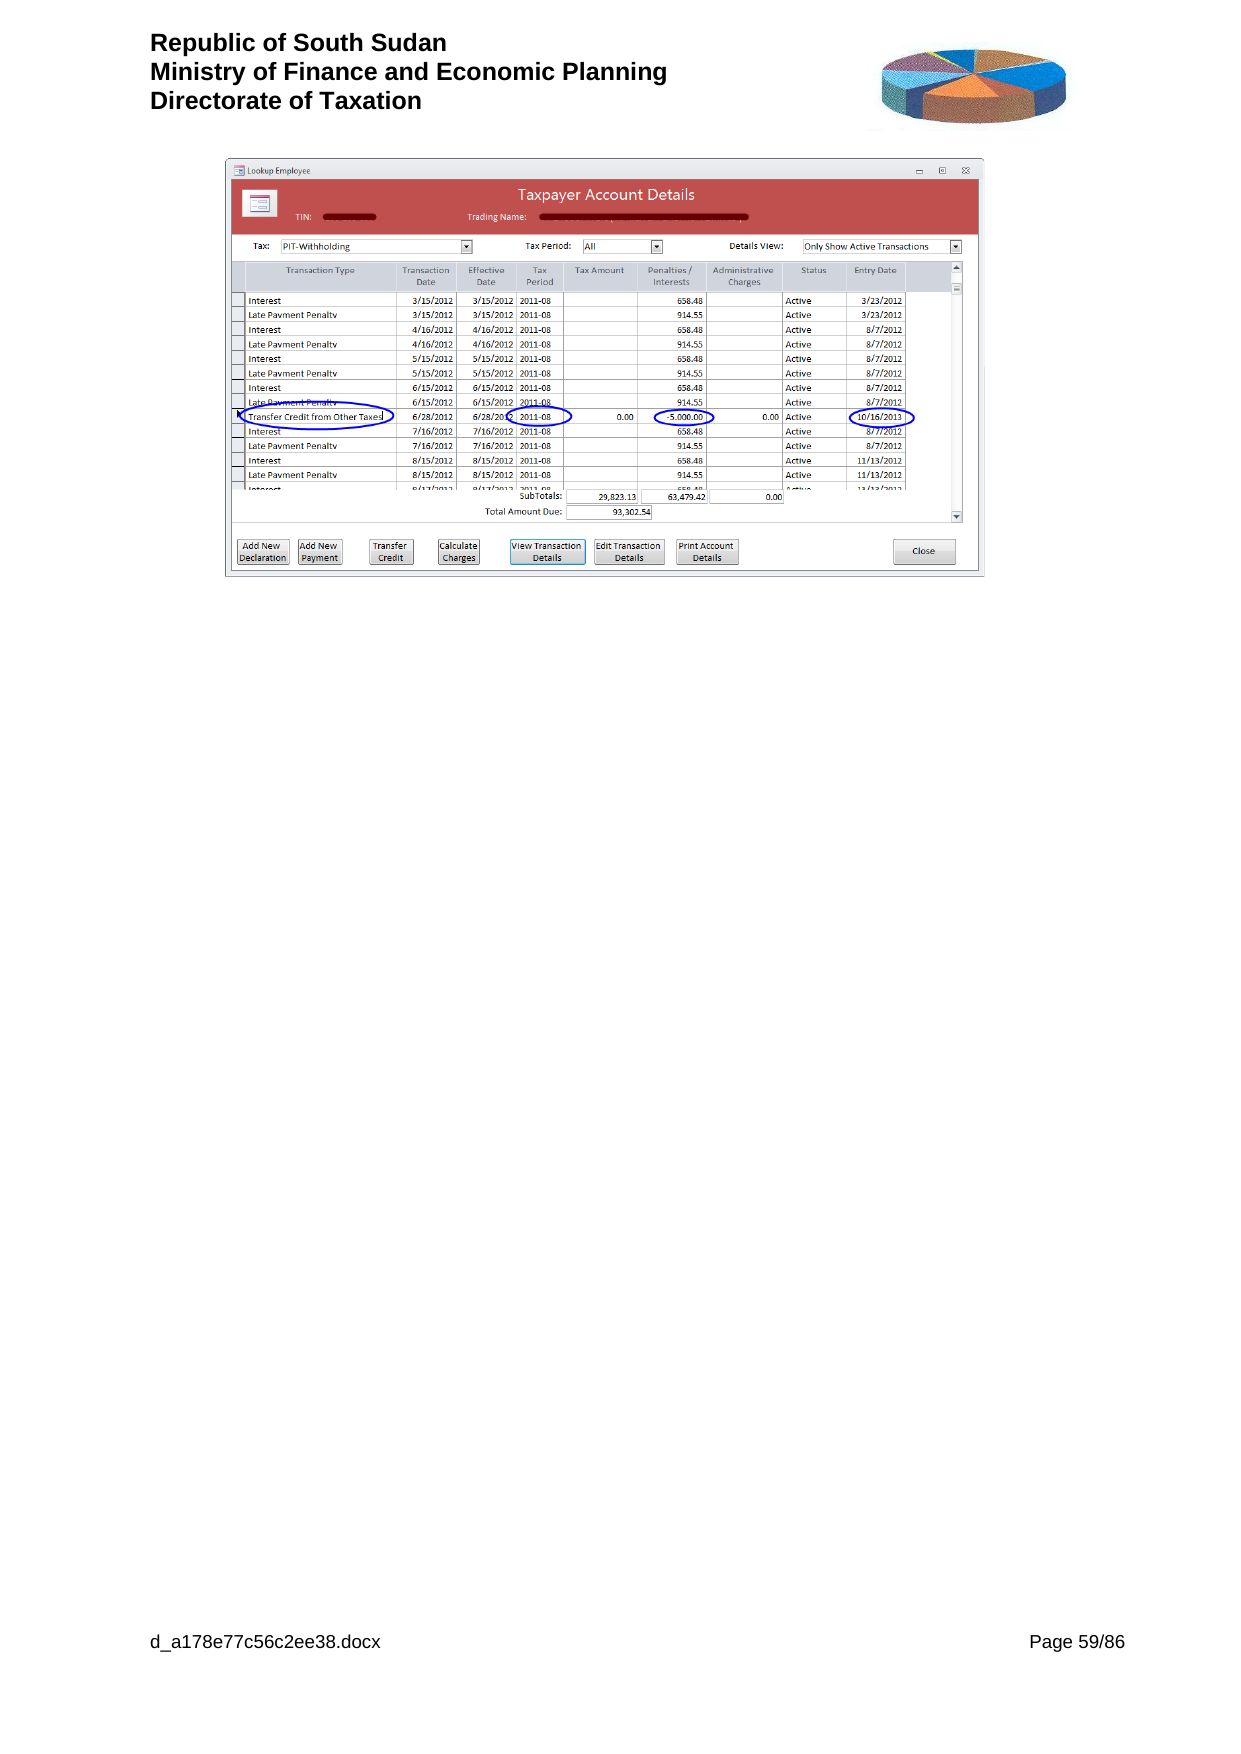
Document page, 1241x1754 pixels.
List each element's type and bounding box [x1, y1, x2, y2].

picture [225, 158, 985, 577]
picture [867, 42, 1077, 136]
